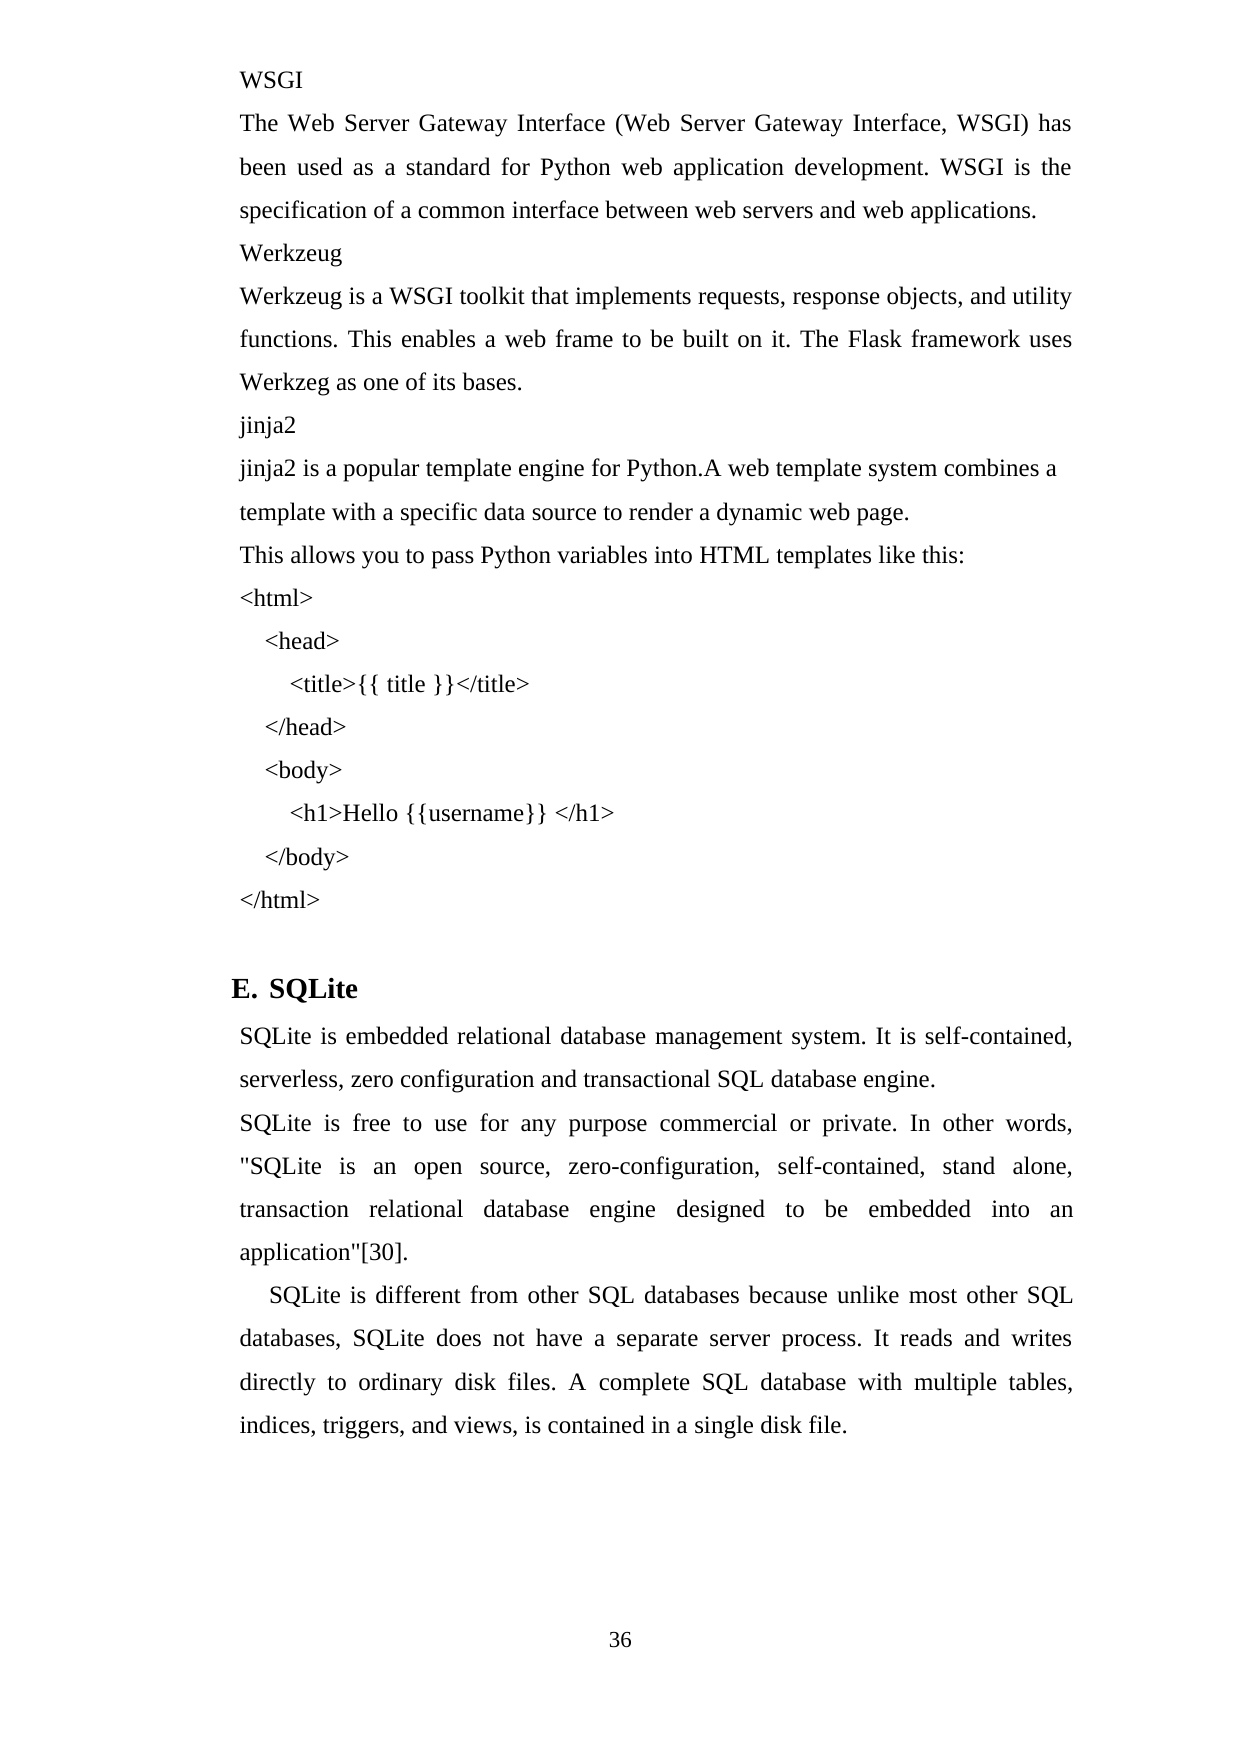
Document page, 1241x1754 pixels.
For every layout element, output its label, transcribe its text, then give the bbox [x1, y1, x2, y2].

text This allows you to pass Python variables into HTML templates like this: [239, 540, 1181, 568]
text </head> [264, 712, 1181, 741]
text </html> [239, 885, 1181, 913]
text Werkzeug is a WSGI toolkit that implements requests, response objects, and utility functions. This enables a web frame to be built on it. The Flask framework uses Werkzeg as one of its bases. [239, 281, 1073, 396]
text SQLite is different from other SQL databases because unlike most other SQL databases, SQLite does not have a separate server process. It reads and writes directly to ordinary disk files. A complete SQL database with multiple tables, indices, triggers, and views, is contained in a single disk file. [239, 1280, 1074, 1438]
text <head> [264, 626, 1181, 655]
text jinja2 is a popular template engine for Python.A web template system combines a template with a specific data source to render a dynamic web page. [239, 453, 1074, 525]
text jinja2 [239, 410, 1181, 439]
text The Web Server Gateway Interface (Web Server Gateway Interface, WSGI) has been used as a standard for Python web application development. WSGI is the specification of a common interface between web servers and web applications. [239, 108, 1073, 223]
text <h1>Hello {{username}} </h1> [289, 798, 1181, 827]
subtitle SQLite [231, 971, 1181, 1005]
text SQLite is free to use for any purpose commercial or private. In other words, "SQLite is an open source, zero-configuration, self-contained, stand alone, transaction relational database engine designed to be embedded into an application"[30]. [239, 1108, 1073, 1266]
text WSGI [239, 65, 1181, 94]
text <html> [239, 583, 1181, 612]
text SQLite is embedded relational database management system. It is self-contained, serverless, zero configuration and transactional SQL database engine. [239, 1021, 1073, 1093]
text <body> [264, 756, 1181, 784]
text </body> [264, 842, 1181, 871]
text <title>{{ title }}</title> [289, 669, 1181, 698]
text Werkzeug [239, 238, 1181, 267]
